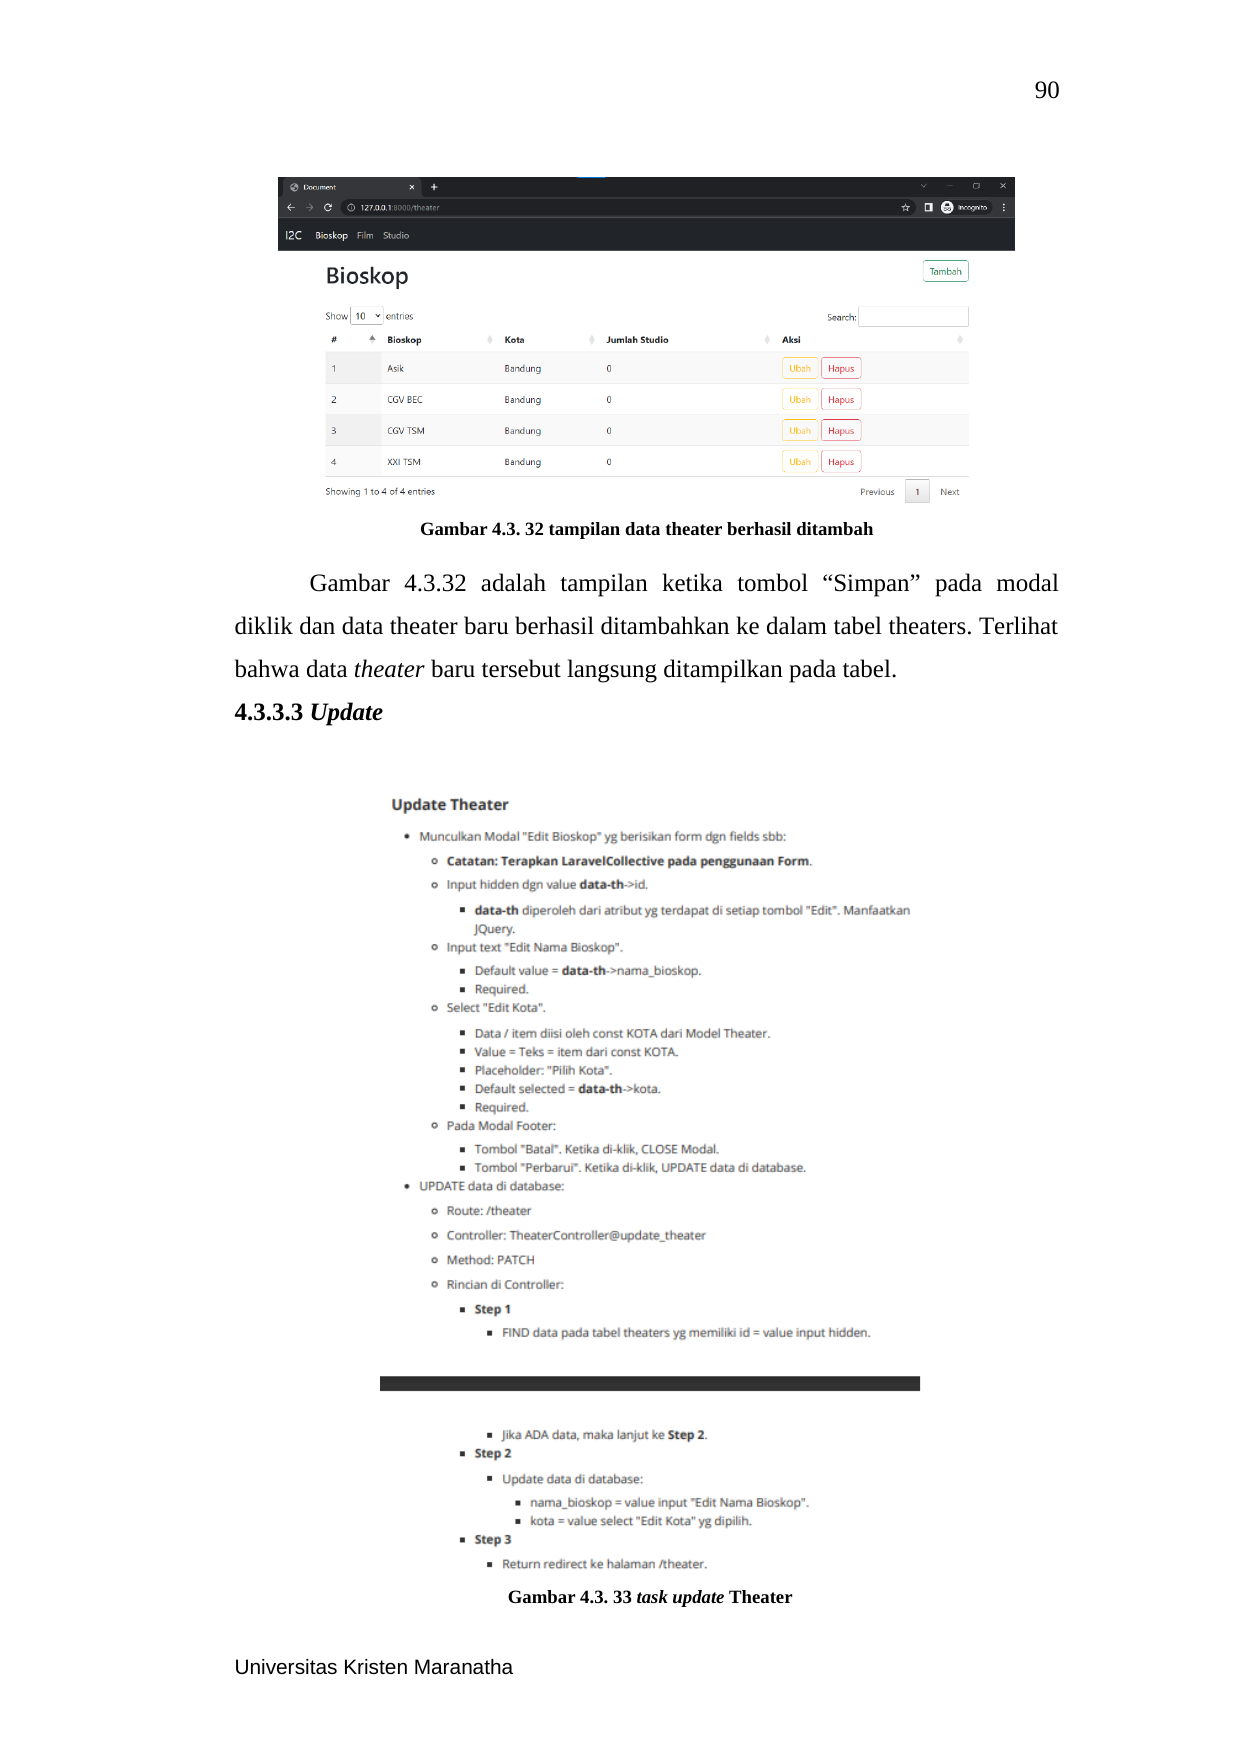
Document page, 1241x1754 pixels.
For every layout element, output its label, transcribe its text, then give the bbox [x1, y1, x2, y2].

subtitle 4.3.3.3 Update [234, 697, 1059, 726]
picture [278, 177, 1015, 509]
picture [380, 783, 921, 1577]
